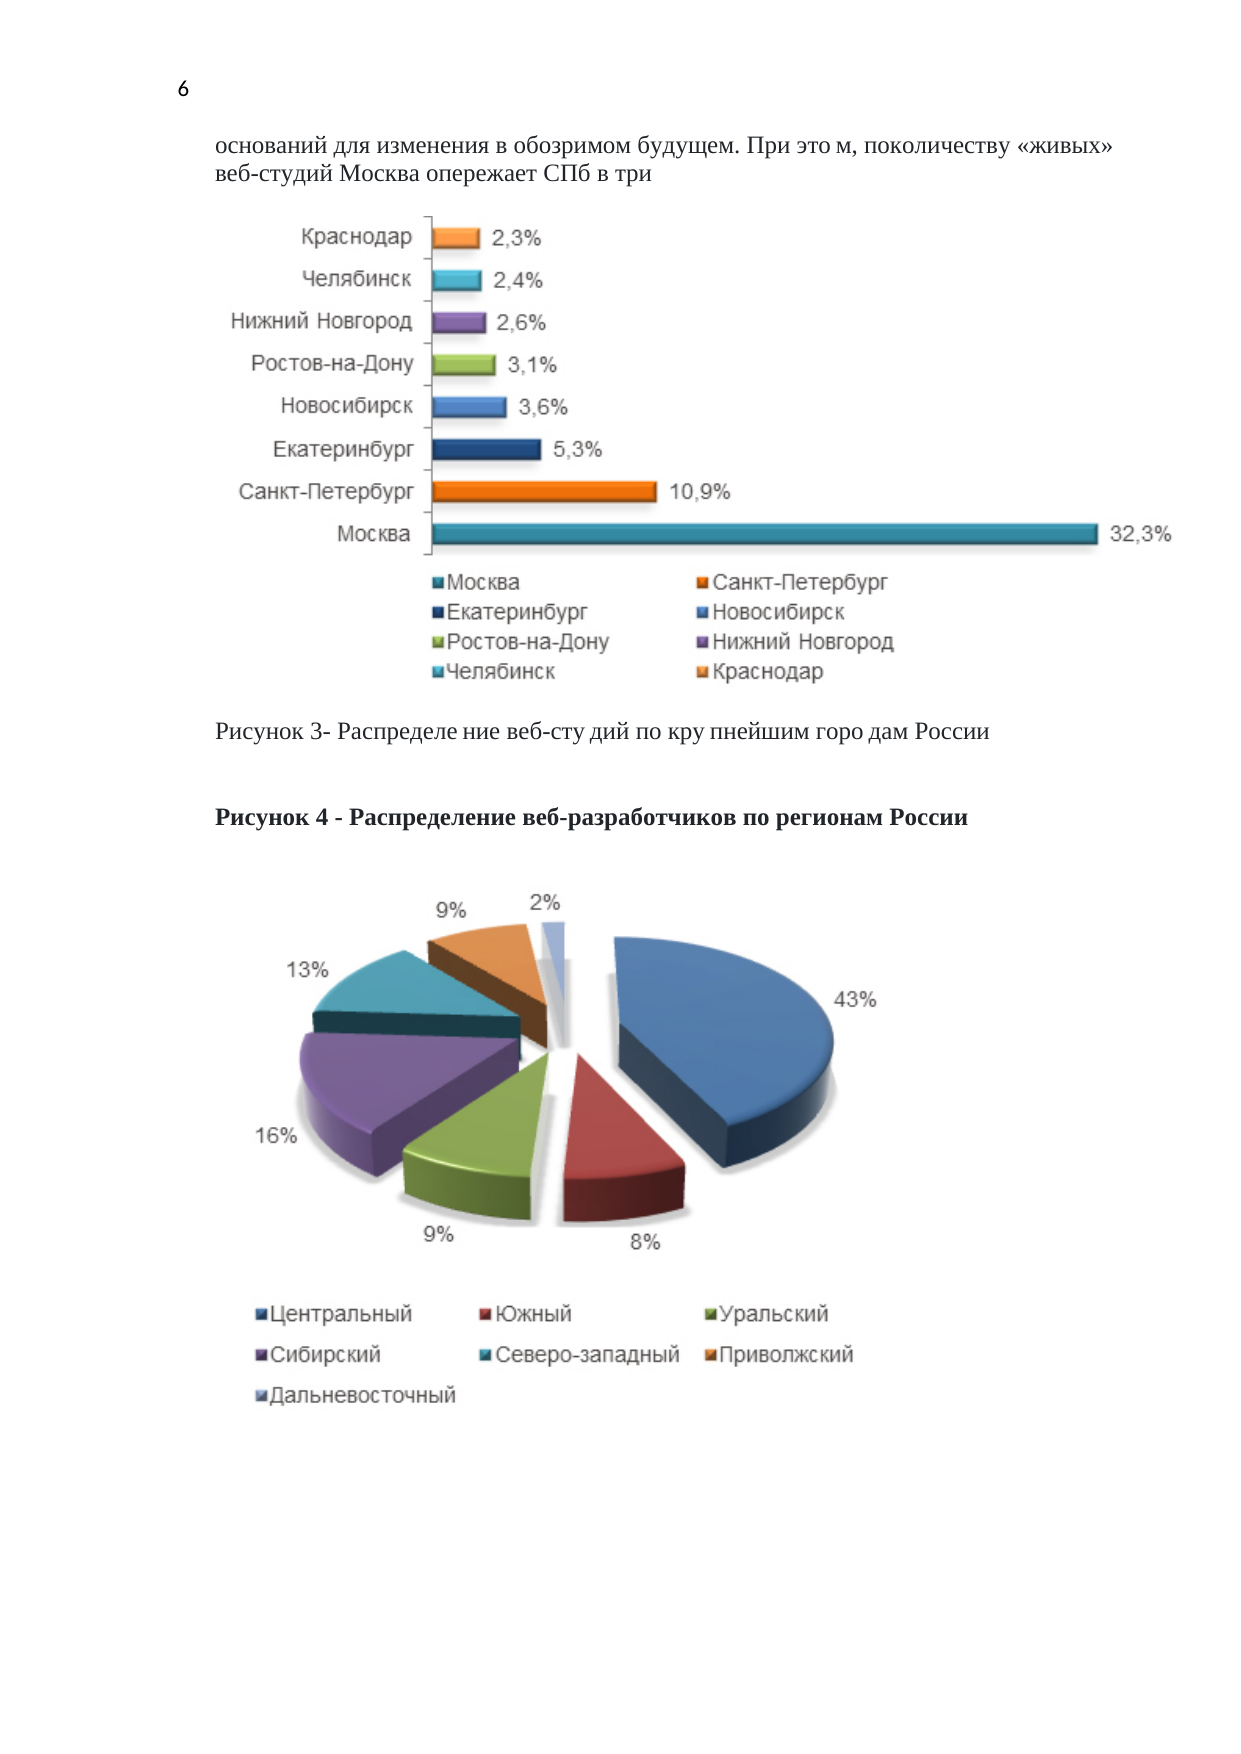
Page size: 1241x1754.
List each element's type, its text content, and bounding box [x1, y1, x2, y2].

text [215, 130, 1152, 187]
picture [214, 216, 1190, 687]
text Рисунок 3- Распределе ние веб-сту дий по кру пнейшим горо дам России [215, 716, 1152, 744]
picture [214, 860, 895, 1439]
text Рисунок 4 - Распределение веб-разработчиков по регионам России [215, 774, 1152, 831]
